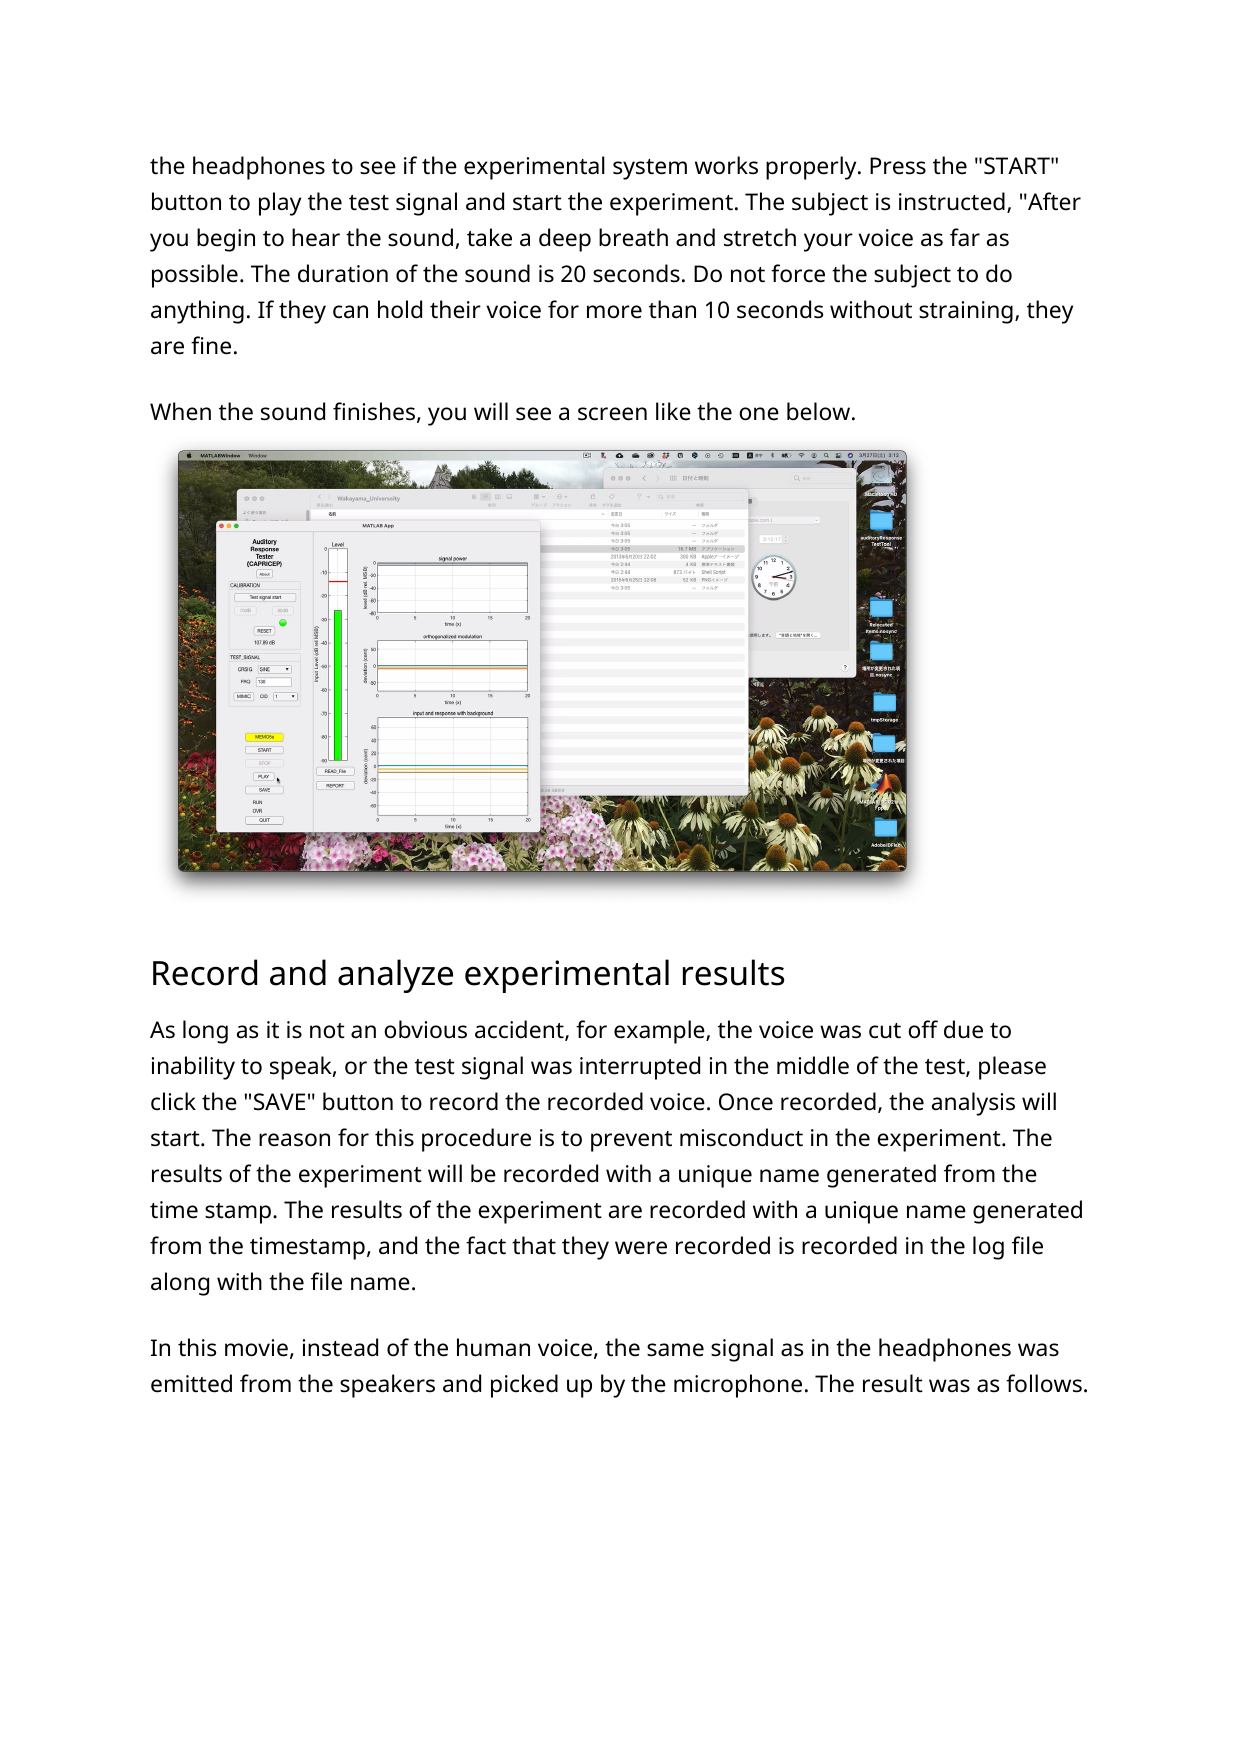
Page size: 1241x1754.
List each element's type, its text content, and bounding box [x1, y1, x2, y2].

text As long as it is not an obvious accident, for example, the voice was cut off due to inability to speak, or the test signal was interrupted in the middle of the test, please click the "SAVE" button to record the recorded voice. Once recorded, the analysis will start. The reason for this procedure is to prevent misconduct in the experiment. The results of the experiment will be recorded with a unique name generated from the time stamp. The results of the experiment are recorded with a unique name generated from the timestamp, and the fact that they were recorded is recorded in the log file along with the file name. [150, 1014, 1090, 1297]
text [150, 150, 1090, 361]
text When the sound finishes, you will see a screen like the one below. [150, 396, 1090, 427]
picture [150, 431, 934, 909]
subtitle Record and analyze experimental results [150, 950, 1090, 995]
text In this movie, instead of the human voice, the same signal as in the headphones was emitted from the speakers and picked up by the microphone. The result was as follows. [150, 1332, 1090, 1399]
